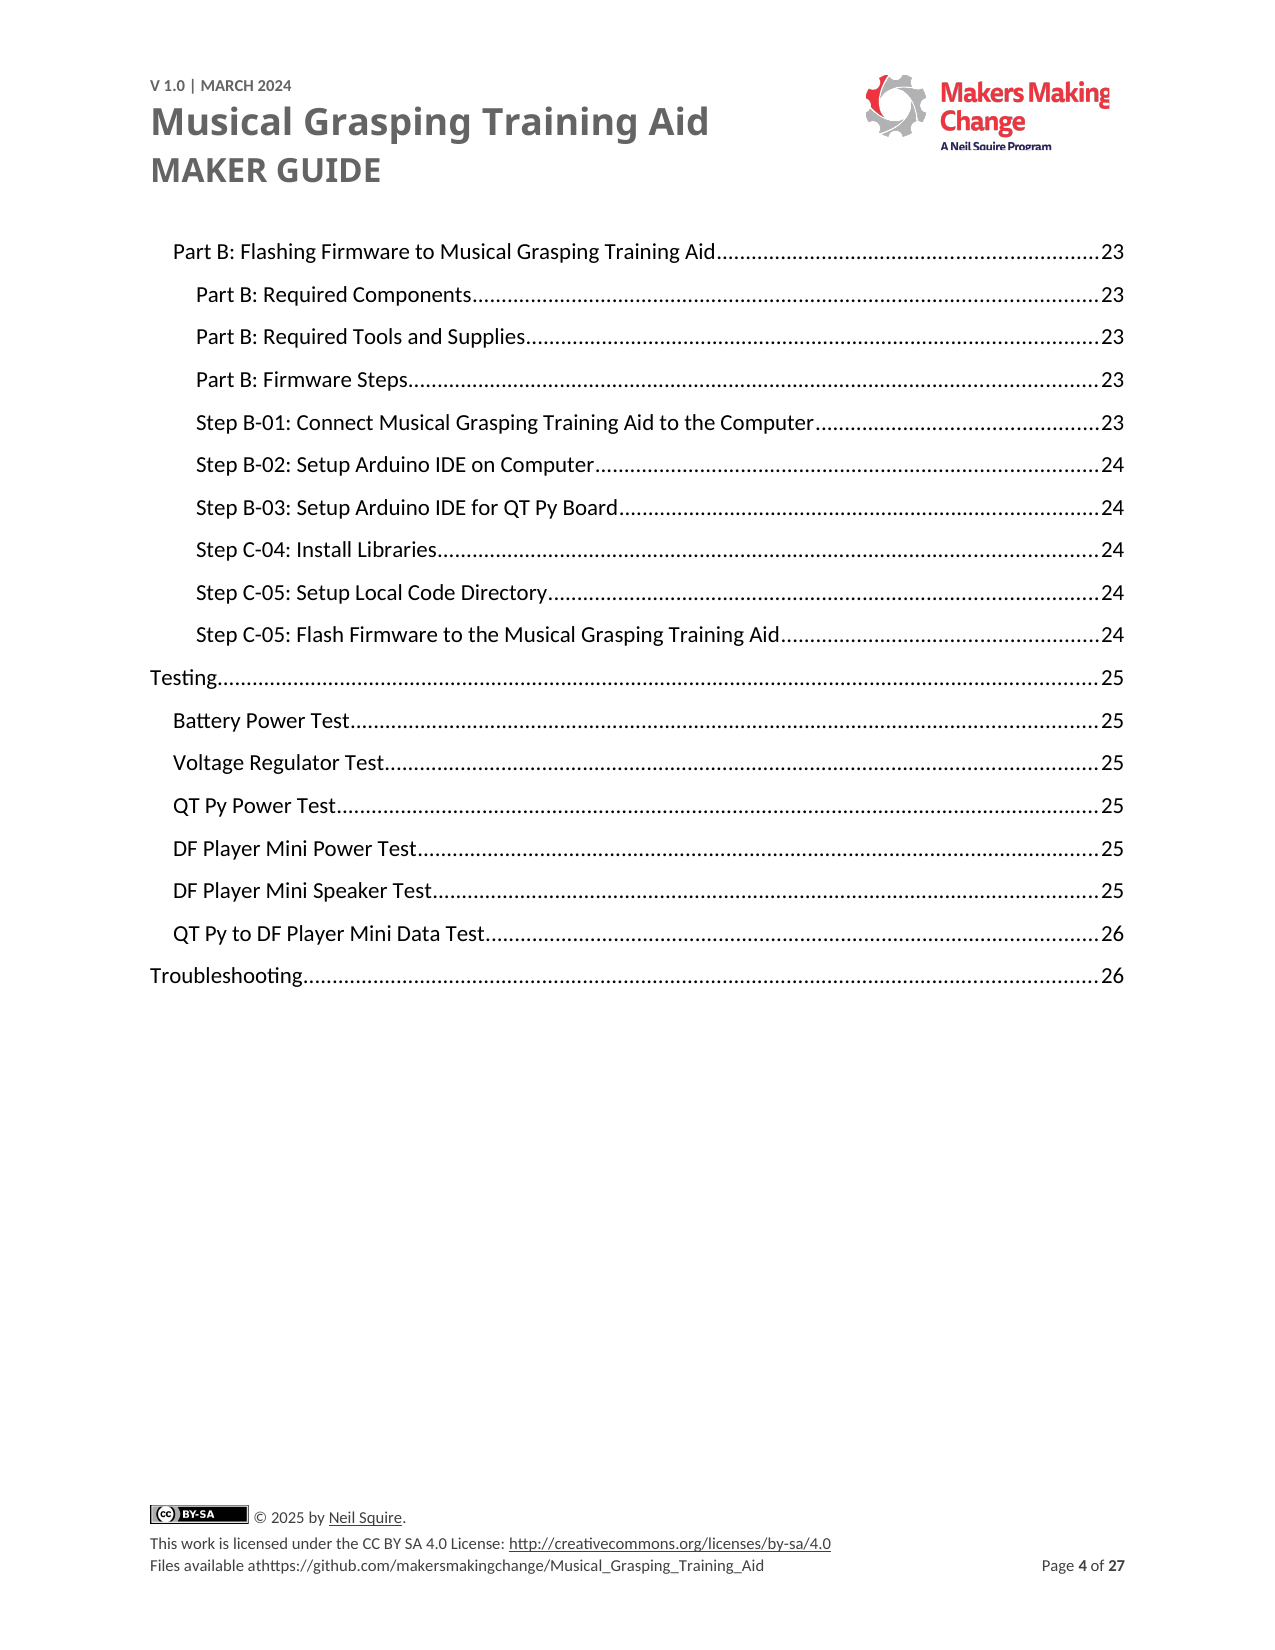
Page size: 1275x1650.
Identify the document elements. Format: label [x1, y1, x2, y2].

picture [150, 1505, 249, 1524]
picture [865, 75, 1110, 151]
